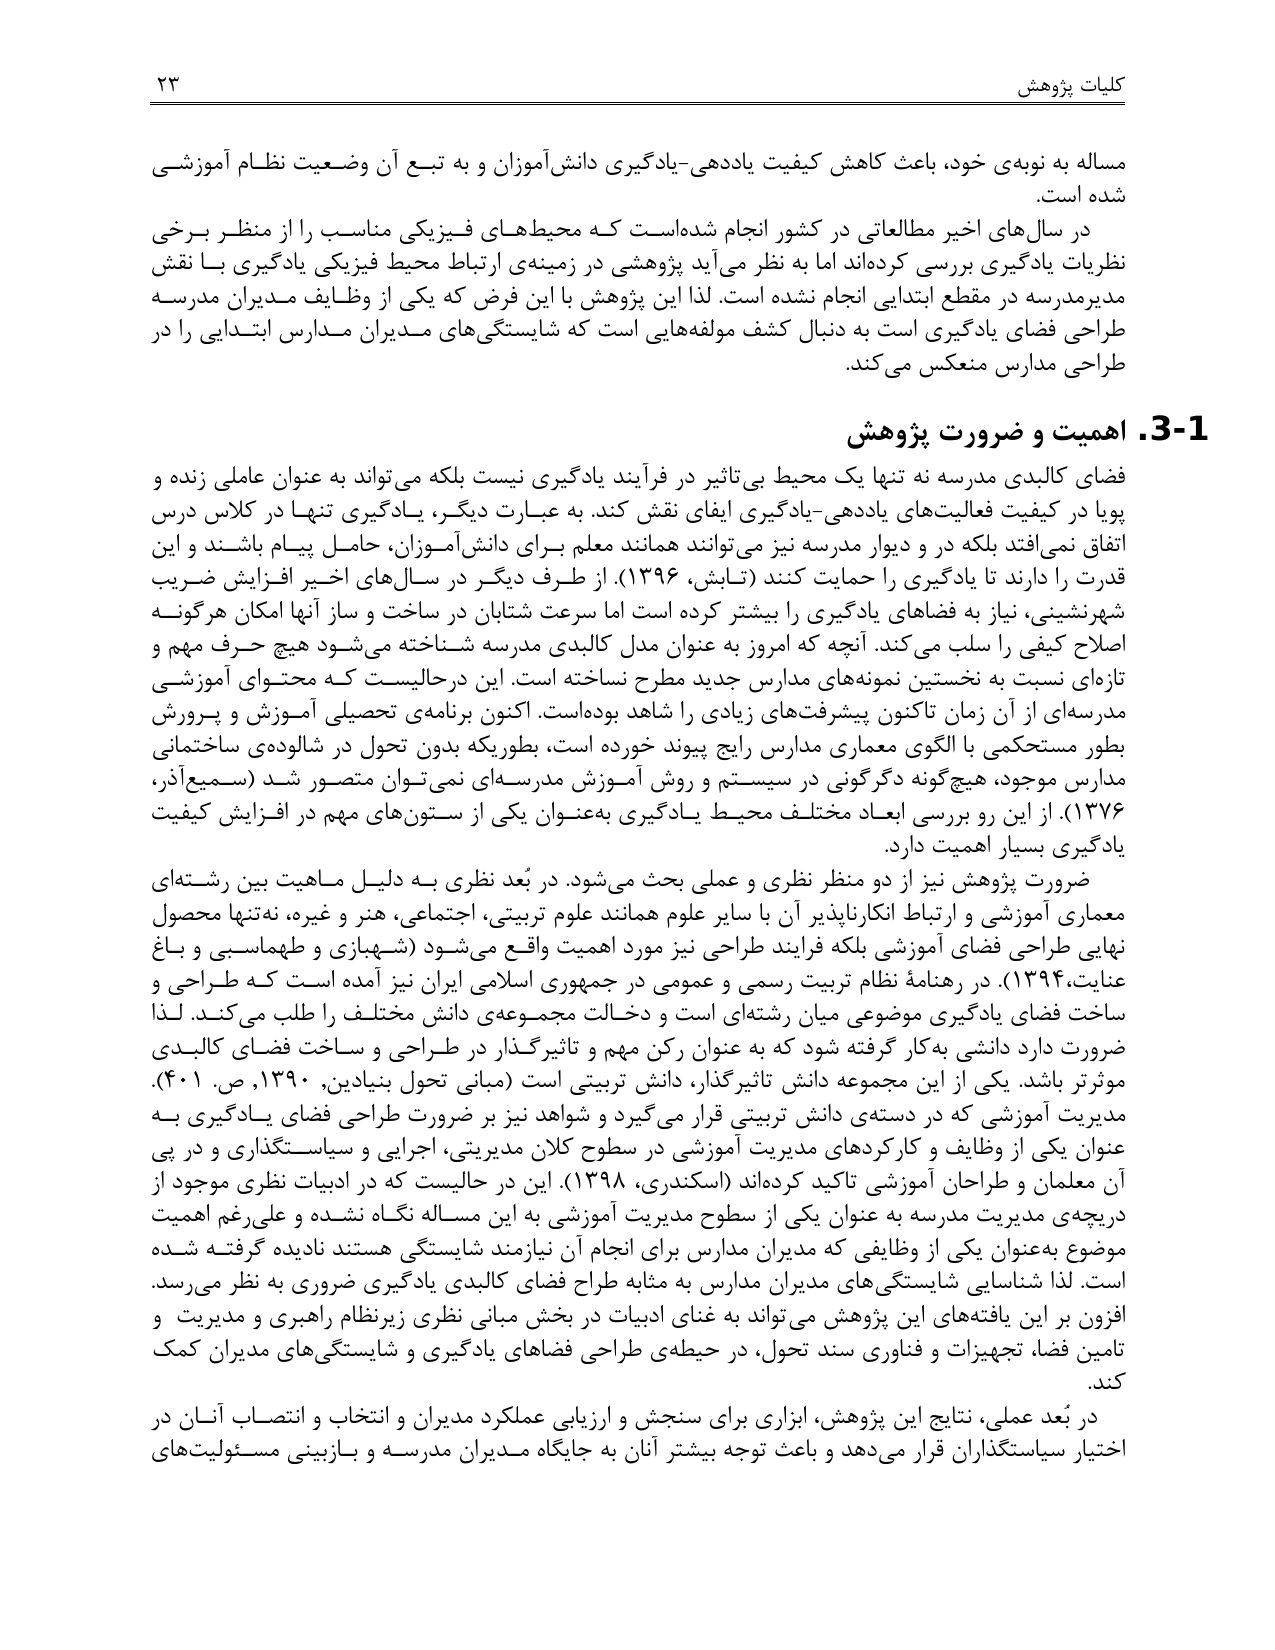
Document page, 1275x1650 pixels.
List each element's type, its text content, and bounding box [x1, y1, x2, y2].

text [150, 1404, 1125, 1467]
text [150, 150, 1125, 213]
text در سال‌های اخیر مطالعاتی در کشور انجام شده‌است که محیط‌های فیزیکی مناسب را از منظر برخی نظریات یادگیری بررسی کرده‌اند اما به نظر می‌آید پژوهشی در زمینه‌ی ارتباط محیط فیزیکی یادگیری با نقش مدیرمدرسه در مقطع ابتدایی انجام نشده است. لذا این پژوهش با این فرض که یکی از وظایف مدیران مدرسه طراحی فضای یادگیری است به دنبال کشف مولفه‌هایی است که شایستگی‌های مدیران مدارس ابتدایی را در طراحی مدارس منعکس می‌کند. [150, 217, 1125, 380]
text فضای کالبدی مدرسه نه تنها یک محیط بی‌تاثیر در فرآیند یادگیری نیست بلکه می‌تواند به عنوان عاملی زنده و پویا در کیفیت فعالیت‌های یاددهی-یادگیری ایفای نقش کند. به عبارت دیگر، یادگیری تنها در کلاس درس اتفاق نمی‌افتد بلکه در و دیوار مدرسه نیز می‌توانند همانند معلم برای دانش‌آموزان، حامل پیام باشند و این قدرت را دارند تا یادگیری را حمایت کنند (تابش، 1396). از طرف دیگر در سال‌های اخیر افزایش ضریب شهرنشینی، نیاز به فضاهای یادگیری را بیشتر کرده است اما سرعت شتابان در ساخت و ساز آنها امکان هرگونه اصلاح کیفی را سلب می‌کند. آنچه که امروز به عنوان مدل کالبدی مدرسه شناخته می‌شود هیچ حرف مهم و تازه‌ای نسبت به نخستین نمونه‌های مدارس جدید مطرح نساخته است. این درحالیست که محتوای آموزشی مدرسه‌ای از آن زمان تاکنون پیشرفت‌های زیادی را شاهد بوده‌است. اکنون برنامه‌ی تحصیلی آموزش و پرورش بطور مستحکمی با الگوی معماری مدارس رایج پیوند خورده است، بطوریکه بدون تحول در شالوده‌ی ساختمانی مدارس موجود، هیچ‌گونه دگرگونی در سیستم و روش آموزش مدرسه‌ای نمی‌توان متصور شد (سمیع‌آذر، 1376). از این رو بررسی ابعاد مختلف محیط یادگیری به‌عنوان یکی از ستون‌های مهم در افزایش کیفیت یادگیری بسیار اهمیت دارد. [150, 465, 1125, 863]
text ضرورت پژوهش نیز از دو منظر نظری و عملی بحث می‌شود. در بُعد نظری به دلیل ماهیت بین رشته‌ای معماری آموزشی و ارتباط انکارناپذیر آن با سایر علوم همانند علوم تربیتی، اجتماعی، هنر و غیره، نه‌تنها محصول نهایی طراحی فضای آموزشی بلکه فرایند طراحی نیز مورد اهمیت واقع می‌شود (شهبازی و طهماسبی و باغ عنایت،1394). در رهنامۀ نظام تربیت رسمی و عمومی در جمهوری اسلامی ایران نیز آمده است که طراحی و ساخت فضای یادگیری موضوعی میان رشته‌ای است و دخالت مجموعه‌ی دانش‌ مختلف را طلب می‌كند. لذا ضرورت دارد دانشی به‌کار گرفته شود که به عنوان رکن مهم و تاثیرگذار در طراحی و ساخت فضای كالبدی موثرتر باشد. یکی از این مجموعه دانش‌ تاثیرگذار، دانش تربیتی است . مدیریت آموزشی که در دسته‌ی دانش‌ تربیتی قرار می‌گیرد و شواهد نیز بر ضرورت طراحی فضای یادگیری به عنوان یکی از وظایف و کارکردهای مدیریت آموزشی در سطوح کلان مدیریتی، اجرایی و سیاستگذاری و در پی آن معلمان و طراحان آموزشی تاکید کرده‌اند (اسکندری، 1398). این در حالیست که در ادبیات نظری موجود از دریچه‌ی مدیریت مدرسه به عنوان یکی از سطوح مدیریت آموزشی به این مساله نگاه نشده و علی‌رغم اهمیت موضوع به‌عنوان یکی از وظایفی که مدیران مدارس برای انجام آن نیازمند شایستگی‌ هستند نادیده گرفته شده است. لذا شناسایی شایستگی‌های مدیران مدارس به مثابه طراح فضای کالبدی یادگیری ضروری به نظر می‌رسد. افزون بر این یافته‌های این پژوهش می‌تواند به غنای ادبیات در بخش مبانی نظری زیرنظام راهبری و مدیریت و تامین فضا، تجهیزات و فناوری سند تحول، در حیطه‌ی طراحی فضاهای یادگیری و شایستگی‌های مدیران کمک کند. [150, 867, 1125, 1399]
text اهمیت و ضرورت پژوهش [150, 410, 1125, 452]
